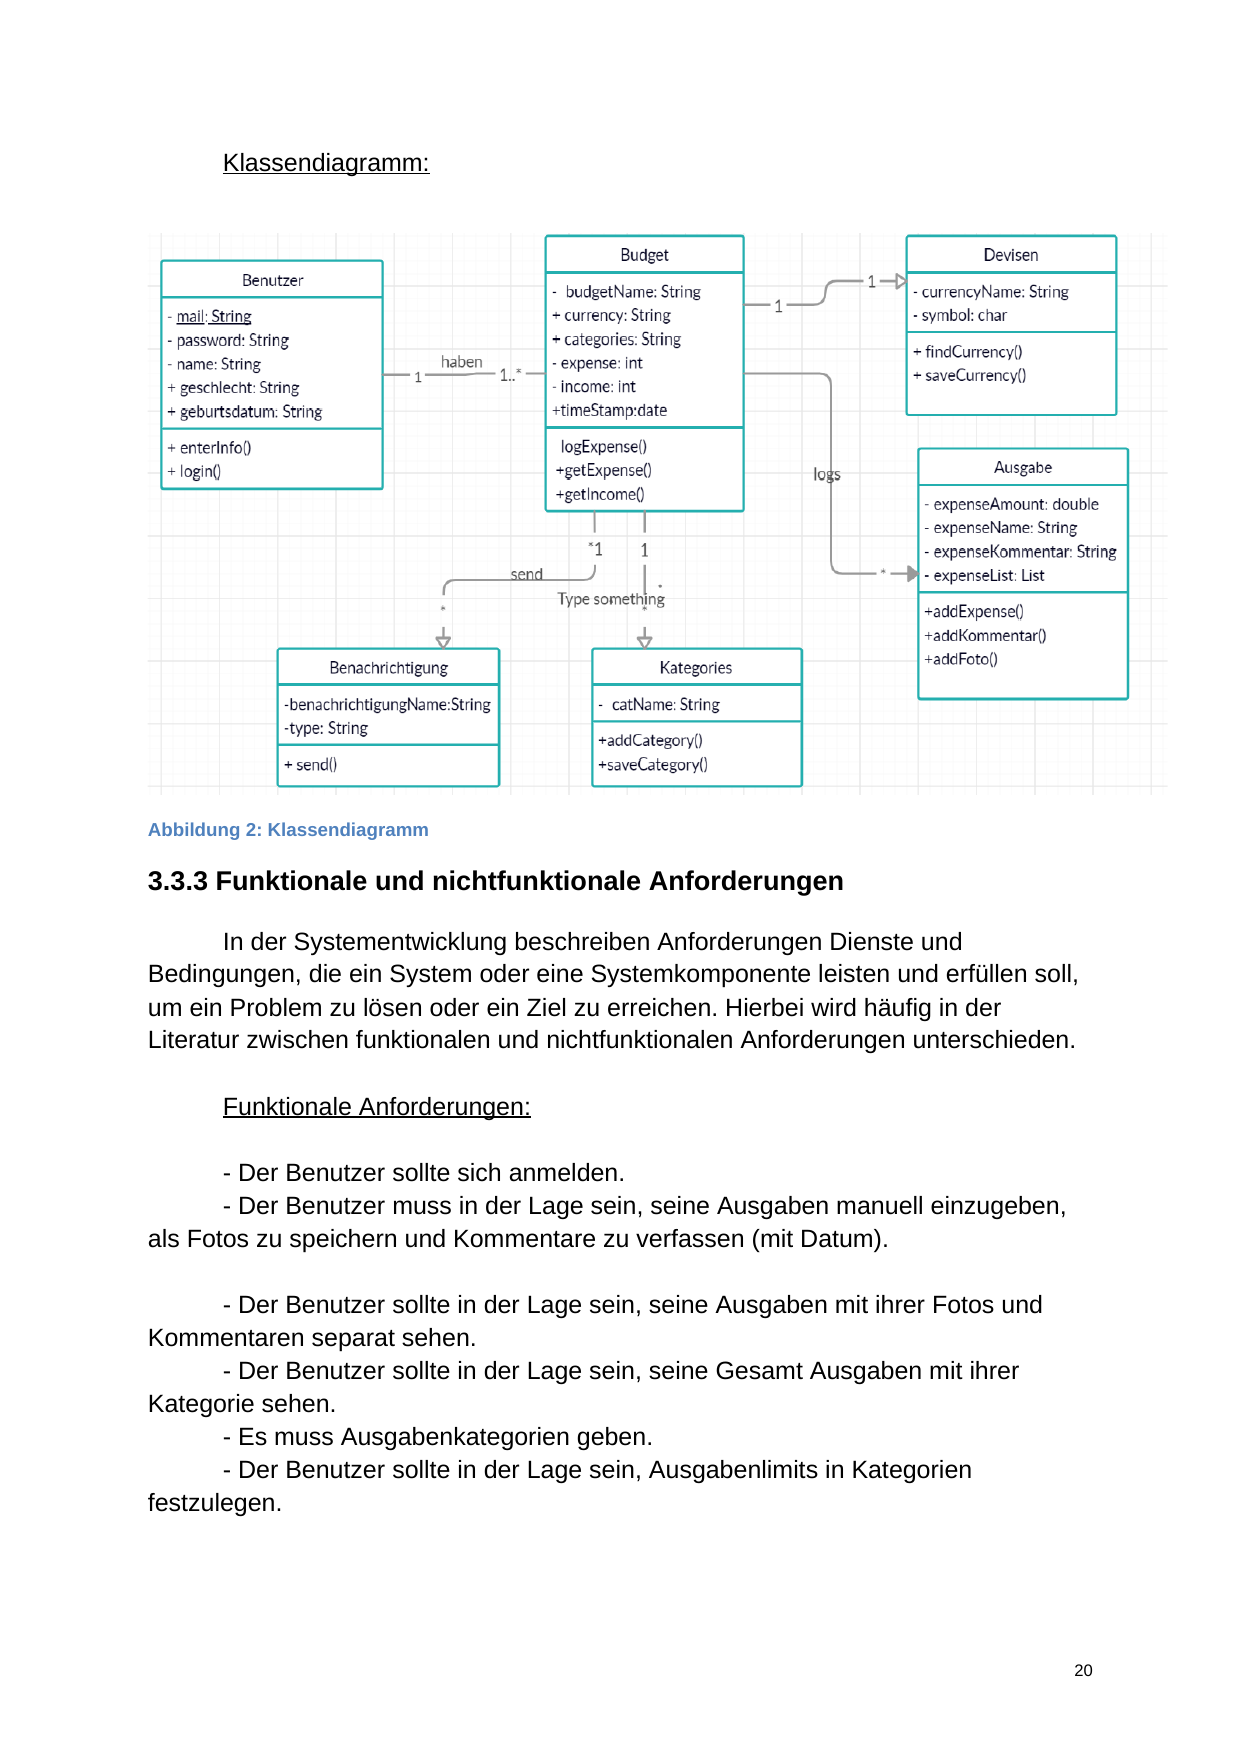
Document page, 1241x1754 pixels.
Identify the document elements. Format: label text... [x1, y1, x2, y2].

text Abbildung : Klassendiagramm [148, 818, 1092, 840]
text In der Systementwicklung beschreiben Anforderungen Dienste und Bedingungen, die ein System oder eine Systemkomponente leisten und erfüllen soll, um ein Problem zu lösen oder ein Ziel zu erreichen. Hierbei wird häufig in der Literatur zwischen funktionalen und nichtfunktionalen Anforderungen unterschieden. [148, 926, 1092, 1054]
text - Der Benutzer sollte sich anmelden. [148, 1158, 1092, 1186]
text Funktionale Anforderungen: [148, 1092, 1092, 1120]
subtitle 3.3.3 Funktionale und nichtfunktionale Anforderungen [148, 865, 1092, 896]
text - Der Benutzer sollte in der Lage sein, seine Ausgaben mit ihrer Fotos und Kommentaren separat sehen. [148, 1290, 1092, 1351]
text - Es muss Ausgabenkategorien geben. [148, 1422, 1092, 1451]
picture [147, 233, 1168, 795]
text - Der Benutzer muss in der Lage sein, seine Ausgaben manuell einzugeben, als Fotos zu speichern und Kommentare zu verfassen (mit Datum). [148, 1191, 1092, 1252]
text - Der Benutzer sollte in der Lage sein, seine Gesamt Ausgaben mit ihrer Kategorie sehen. [148, 1356, 1092, 1417]
text - Der Benutzer sollte in der Lage sein, Ausgabenlimits in Kategorien festzulegen. [148, 1455, 1092, 1517]
text Klassendiagramm: [148, 148, 1092, 176]
